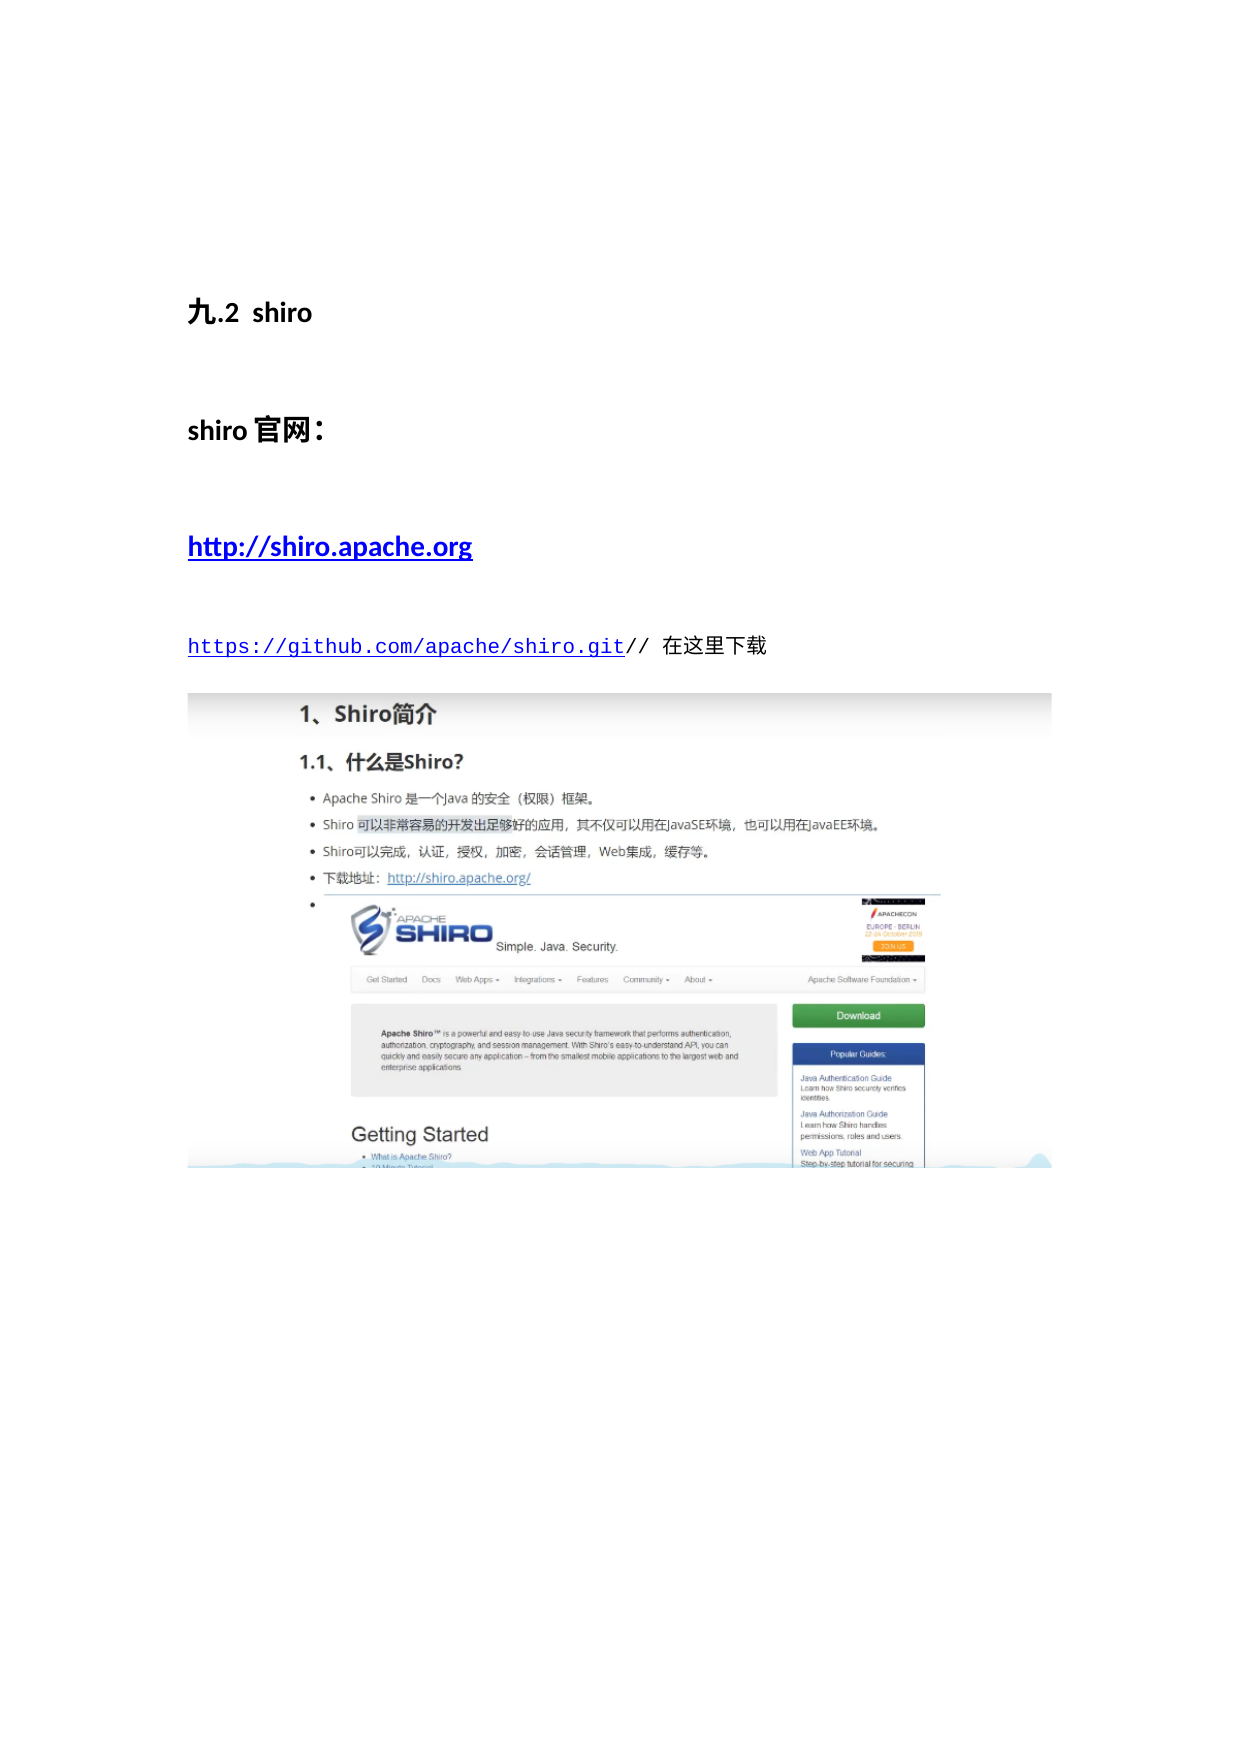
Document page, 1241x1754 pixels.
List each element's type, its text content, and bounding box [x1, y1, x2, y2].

subtitle shiro官网： [187, 395, 1053, 460]
subtitle http://shiro.apache.org [187, 514, 1053, 579]
picture [187, 693, 1052, 1168]
text https://github.com/apache/shiro.git// 在这里下载 [187, 628, 1053, 661]
subtitle 九.2 shiro [187, 277, 1053, 342]
